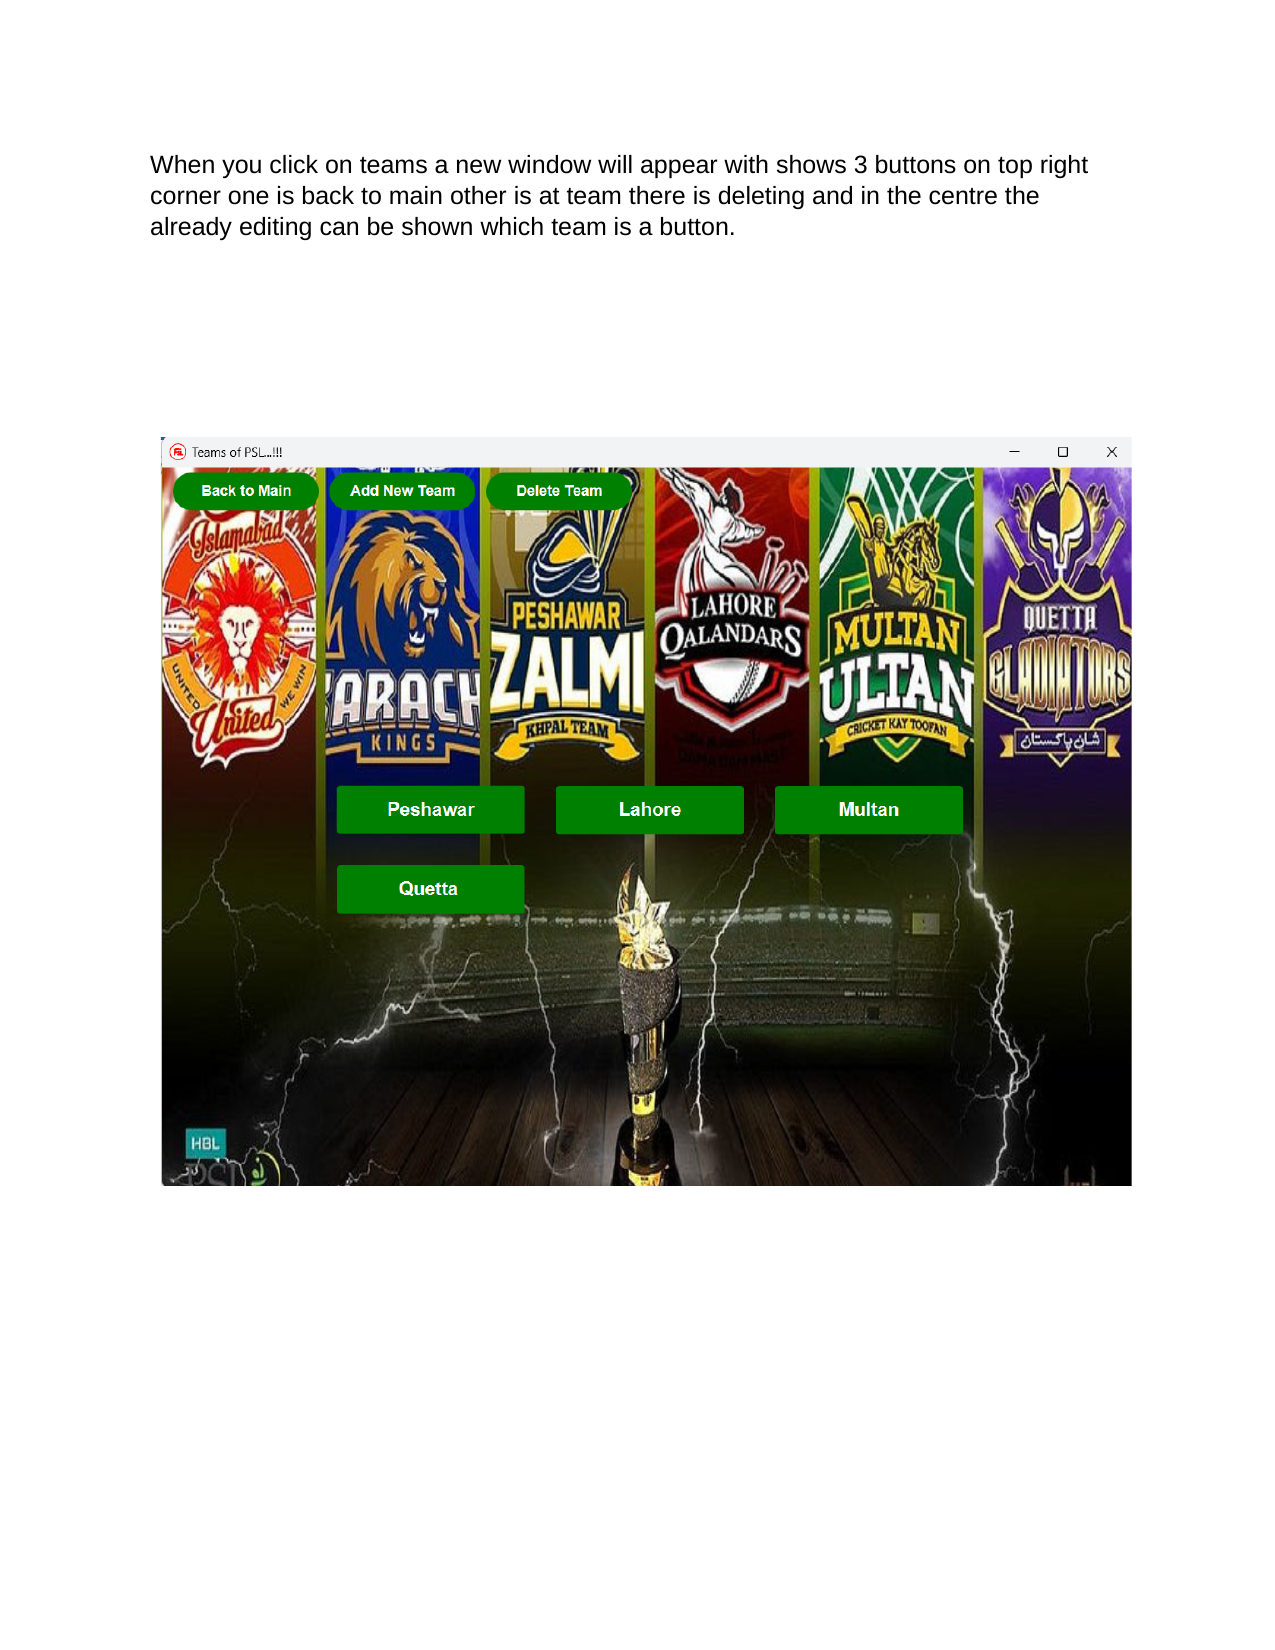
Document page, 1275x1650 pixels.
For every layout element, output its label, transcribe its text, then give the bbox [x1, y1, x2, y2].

text When you click on teams a new window will appear with shows 3 buttons on top right corner one is back to main other is at team there is deleting and in the centre the already editing can be shown which team is a button. [150, 150, 1125, 241]
picture [159, 437, 1132, 1185]
